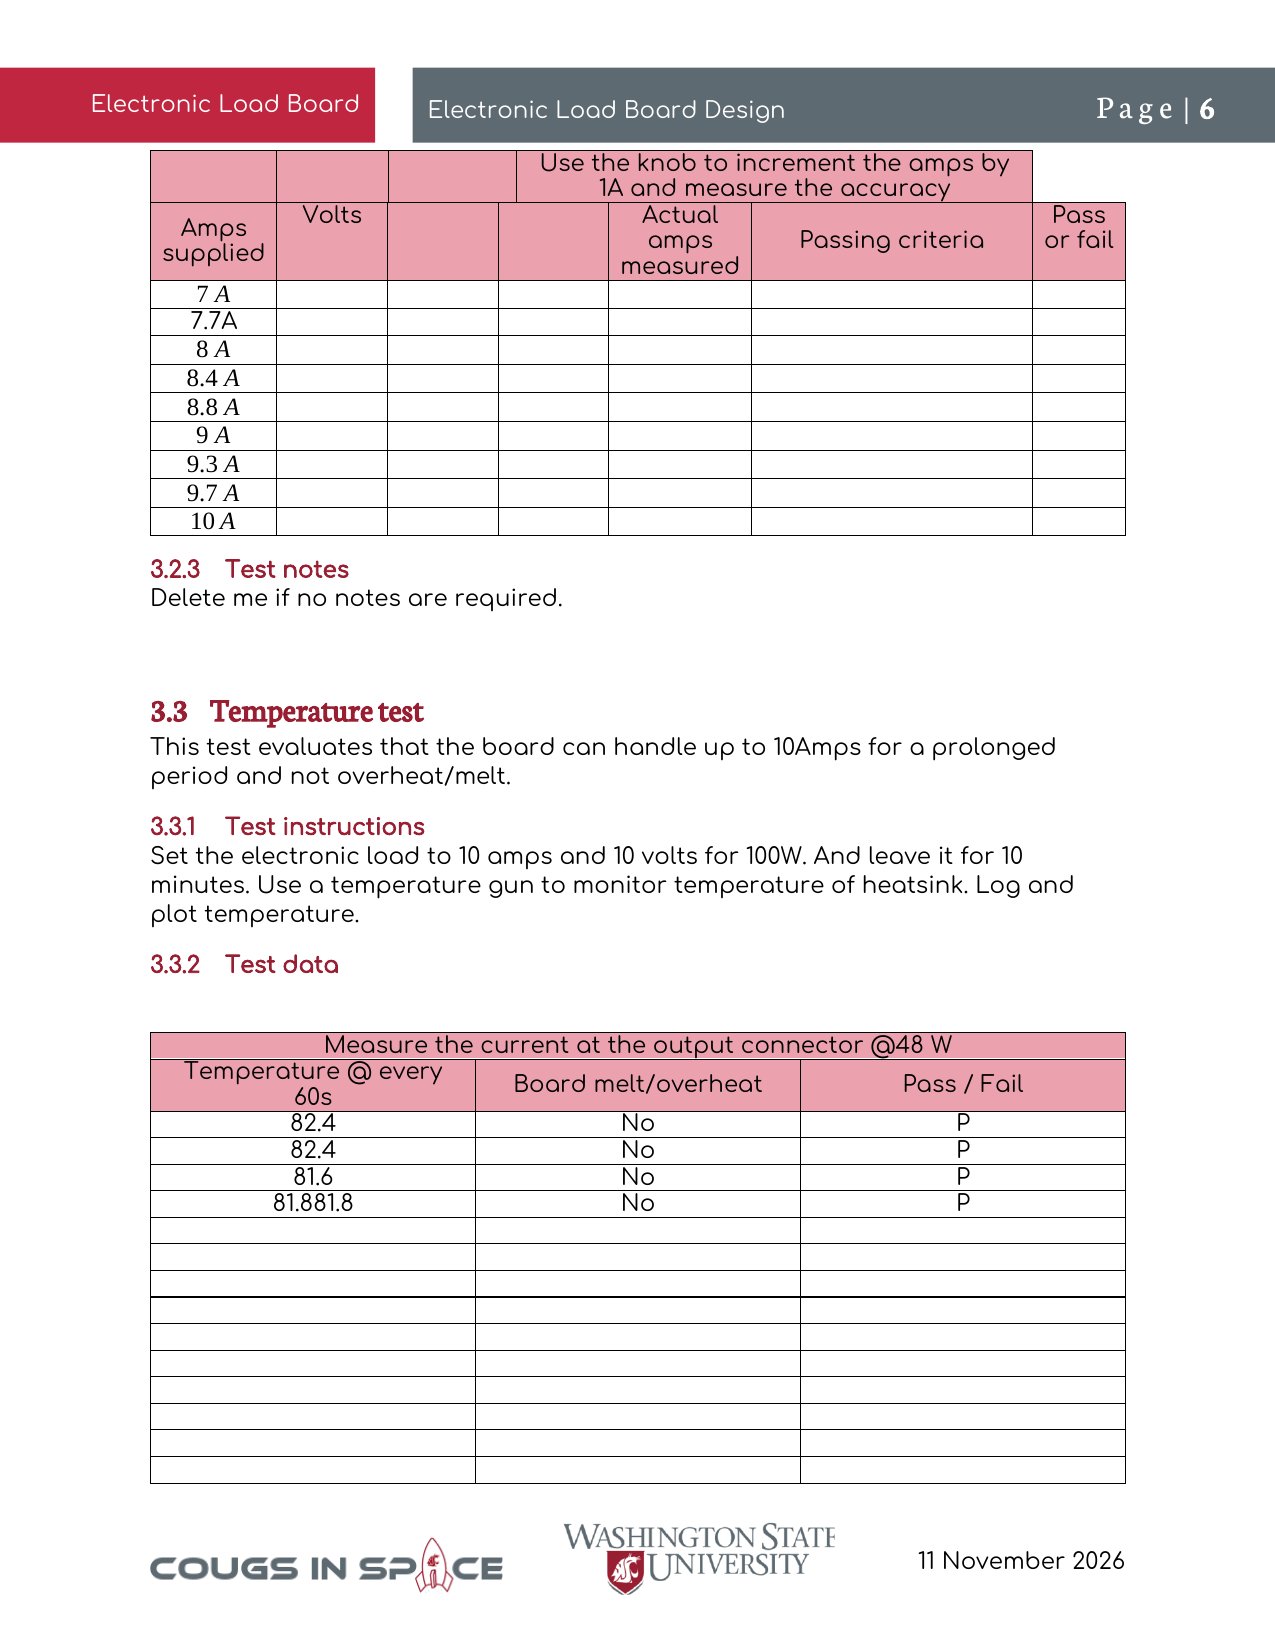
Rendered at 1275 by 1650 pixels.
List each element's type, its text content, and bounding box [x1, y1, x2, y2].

table_cell [151, 1430, 475, 1456]
table_cell [476, 1404, 800, 1429]
table_cell [151, 451, 276, 478]
table_cell [609, 336, 751, 363]
table_cell [801, 1404, 1125, 1429]
table_cell [752, 479, 1032, 507]
table_cell [752, 365, 1032, 392]
table_cell [609, 479, 751, 507]
table_cell 82.4 [151, 1112, 475, 1137]
table_cell [609, 365, 751, 392]
table_cell [499, 422, 608, 449]
table_cell [1033, 451, 1125, 478]
table_cell [151, 508, 276, 535]
table_cell [476, 1218, 800, 1243]
table_cell [151, 393, 276, 421]
table_cell Pass / Fail [801, 1060, 1125, 1111]
table_cell [476, 1430, 800, 1456]
table_cell [752, 393, 1032, 421]
table_cell Volts [277, 203, 387, 280]
table_cell [388, 203, 498, 280]
table_cell [801, 1457, 1125, 1482]
table_header Measure the current at the output connector @48 W [151, 1033, 1125, 1058]
table_cell [476, 1298, 800, 1323]
table_cell [151, 422, 276, 449]
table_cell [499, 508, 608, 535]
table_cell [151, 1404, 475, 1429]
table_cell No [476, 1165, 800, 1190]
text Delete me if no notes are required. [150, 587, 1125, 612]
table_cell [151, 1244, 475, 1270]
table_cell [801, 1377, 1125, 1403]
table_cell [609, 281, 751, 308]
table_cell [499, 281, 608, 308]
table_cell [388, 365, 498, 392]
table_cell [1033, 479, 1125, 507]
table_cell [388, 281, 498, 308]
table_cell [609, 422, 751, 449]
table_cell [388, 336, 498, 363]
table_cell [1033, 309, 1125, 335]
table_cell [752, 508, 1032, 535]
table_cell [388, 508, 498, 535]
table_cell [151, 1218, 475, 1243]
table_cell [277, 336, 387, 363]
table_cell [801, 1324, 1125, 1349]
table_cell Temperature @ every 60s [151, 1060, 475, 1111]
table_cell [609, 508, 751, 535]
text This test evaluates that the board can handle up to 10Amps for a prolonged period and not overheat/melt. [150, 735, 1125, 790]
table_cell [277, 422, 387, 449]
table_cell [388, 451, 498, 478]
table_cell Passing criteria [752, 203, 1032, 280]
table_cell [151, 1377, 475, 1403]
table_cell [476, 1324, 800, 1349]
subtitle Test notes [150, 557, 1125, 583]
table_cell [151, 1271, 475, 1296]
table_cell [277, 393, 387, 421]
table_cell [752, 281, 1032, 308]
table_cell [277, 309, 387, 335]
subtitle Test data [150, 952, 1125, 978]
table_cell [752, 309, 1032, 335]
table_cell No [476, 1138, 800, 1164]
table_cell P [801, 1165, 1125, 1190]
table_cell 82.4 [151, 1138, 475, 1164]
table_cell [476, 1244, 800, 1270]
table_cell [151, 336, 276, 363]
table_cell [388, 393, 498, 421]
table_cell Amps supplied [151, 203, 276, 280]
table_cell [499, 451, 608, 478]
table_cell No [476, 1112, 800, 1137]
table_cell [1033, 422, 1125, 449]
table_cell Actual amps measured [609, 203, 751, 280]
table_cell [752, 422, 1032, 449]
table_cell [277, 479, 387, 507]
table_cell [801, 1351, 1125, 1376]
table_cell [1033, 393, 1125, 421]
table_cell [752, 451, 1032, 478]
table_cell [801, 1244, 1125, 1270]
table_cell [151, 1298, 475, 1323]
table_cell [1033, 336, 1125, 363]
table_cell [801, 1218, 1125, 1243]
table_cell [801, 1430, 1125, 1456]
subtitle Test instructions [150, 814, 1125, 840]
table_header [389, 151, 516, 202]
table_cell [1033, 365, 1125, 392]
table_cell [151, 479, 276, 507]
table_cell [499, 365, 608, 392]
table_cell [476, 1271, 800, 1296]
table_cell [151, 281, 276, 308]
table_cell [801, 1298, 1125, 1323]
table_cell P [801, 1191, 1125, 1217]
table_cell [151, 365, 276, 392]
table_cell [277, 281, 387, 308]
table_cell 81.6 [151, 1165, 475, 1190]
picture [562, 1522, 835, 1594]
table_cell No [476, 1191, 800, 1217]
table_cell [1033, 281, 1125, 308]
table_cell [277, 508, 387, 535]
table_cell 81.881.8 [151, 1191, 475, 1217]
table_cell [476, 1457, 800, 1482]
table_cell [388, 479, 498, 507]
subtitle Temperature test [150, 687, 1125, 729]
table_cell [151, 1457, 475, 1482]
table_cell [476, 1351, 800, 1376]
text Set the electronic load to 10 amps and 10 volts for 100W. And leave it for 10 minutes. Use a temperature gun to monitor temperature of heatsink. Log and plot temperature. [150, 844, 1125, 928]
table_cell [609, 451, 751, 478]
table_cell Board melt/overheat [476, 1060, 800, 1111]
table_cell [752, 336, 1032, 363]
table_cell Pass or fail [1033, 203, 1125, 280]
table_header [151, 151, 276, 202]
table_cell [388, 422, 498, 449]
table_cell [801, 1271, 1125, 1296]
table_cell [499, 479, 608, 507]
table_cell [499, 393, 608, 421]
picture [150, 1537, 503, 1594]
table_cell [499, 309, 608, 335]
table_cell 7.7A [151, 309, 276, 335]
table_cell [476, 1377, 800, 1403]
table_cell [1033, 508, 1125, 535]
table_cell [499, 336, 608, 363]
table_cell [499, 203, 608, 280]
table_header [277, 151, 388, 202]
table_cell P [801, 1138, 1125, 1164]
table_cell [388, 309, 498, 335]
table_cell [277, 451, 387, 478]
table_cell [609, 393, 751, 421]
table_cell [609, 309, 751, 335]
table_cell [277, 365, 387, 392]
table_cell P [801, 1112, 1125, 1137]
table_header Use the knob to increment the amps by 1A and measure the accuracy [517, 151, 1032, 202]
table_cell [151, 1351, 475, 1376]
table_cell [151, 1324, 475, 1349]
